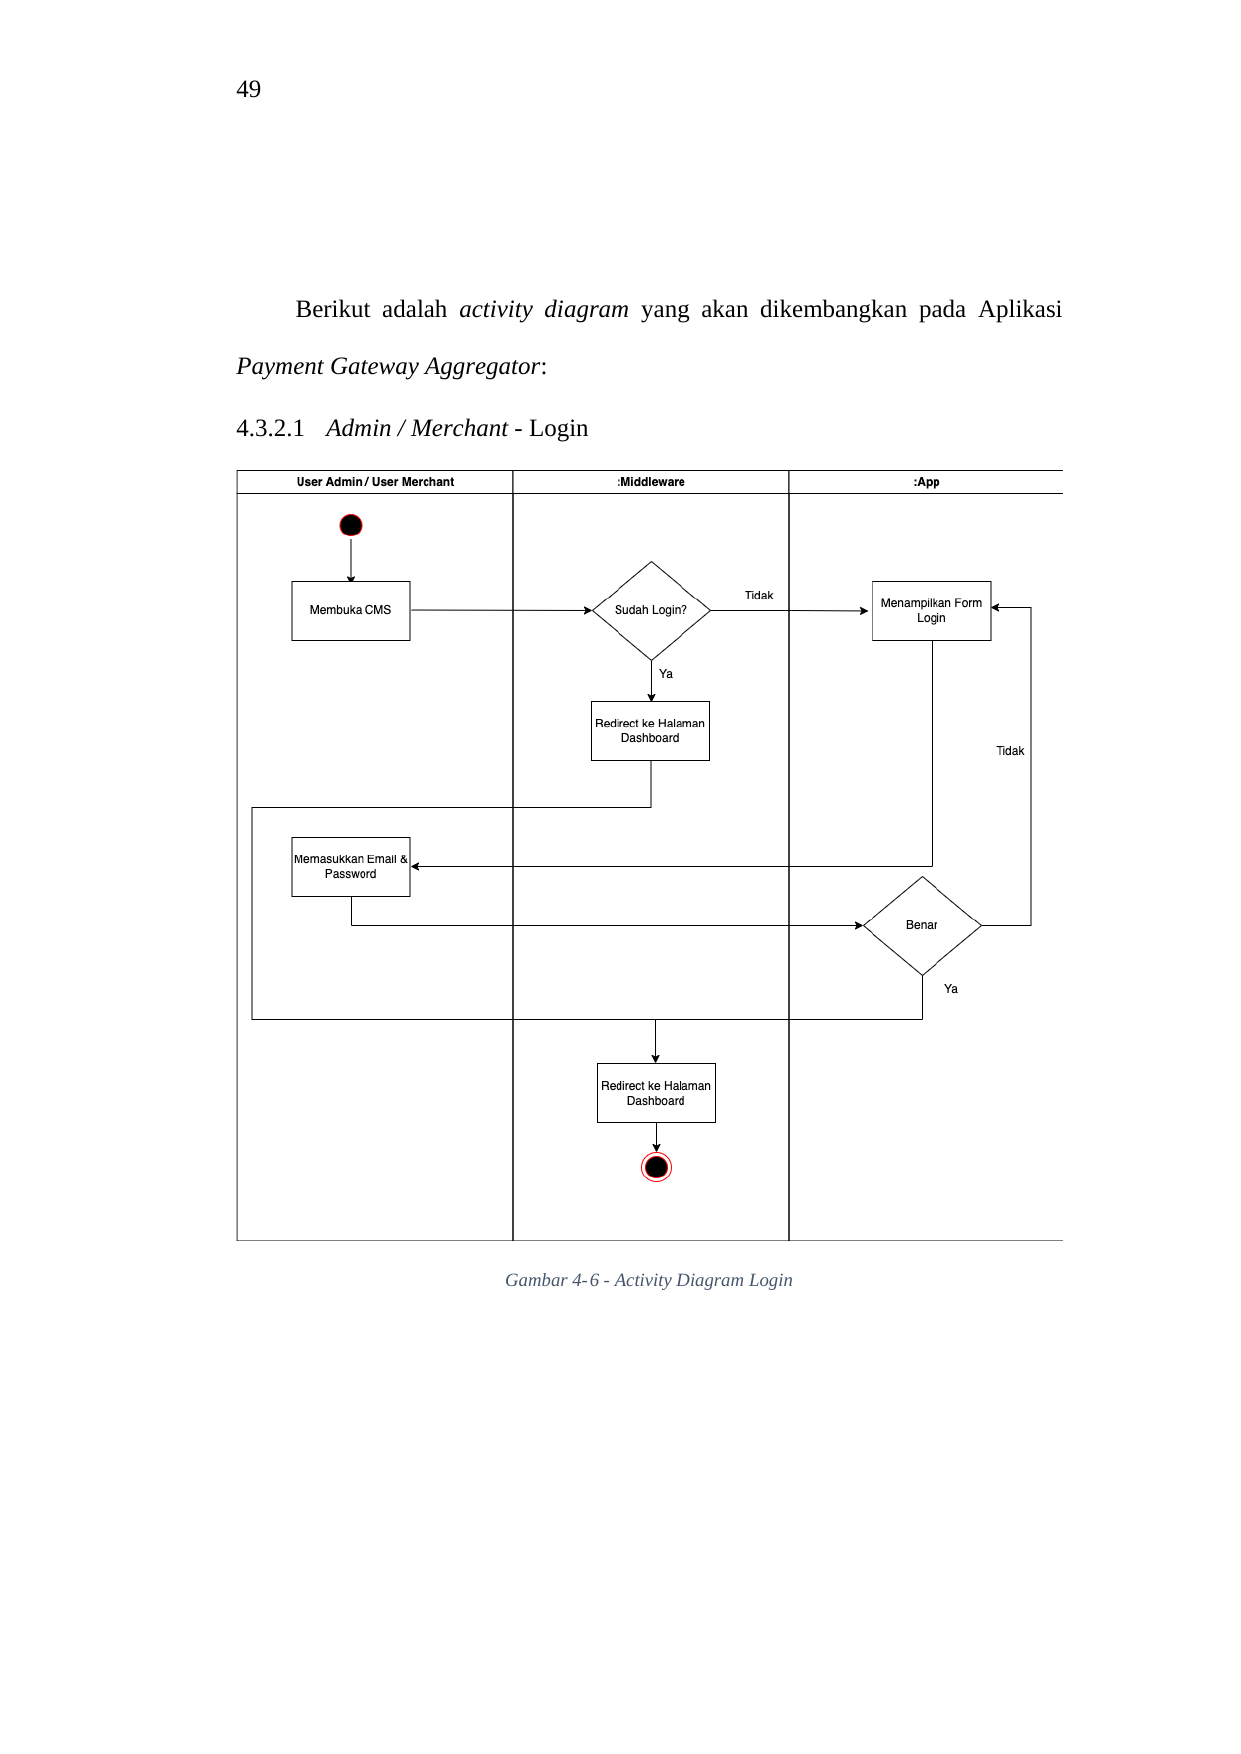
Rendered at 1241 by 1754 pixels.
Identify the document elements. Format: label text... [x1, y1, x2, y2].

subtitle Admin / Merchant - Login [236, 413, 1063, 442]
picture [236, 470, 1063, 1241]
text Berikut adalah activity diagram yang akan dikembangkan pada Aplikasi Payment Gateway Aggregator: [236, 294, 1063, 380]
